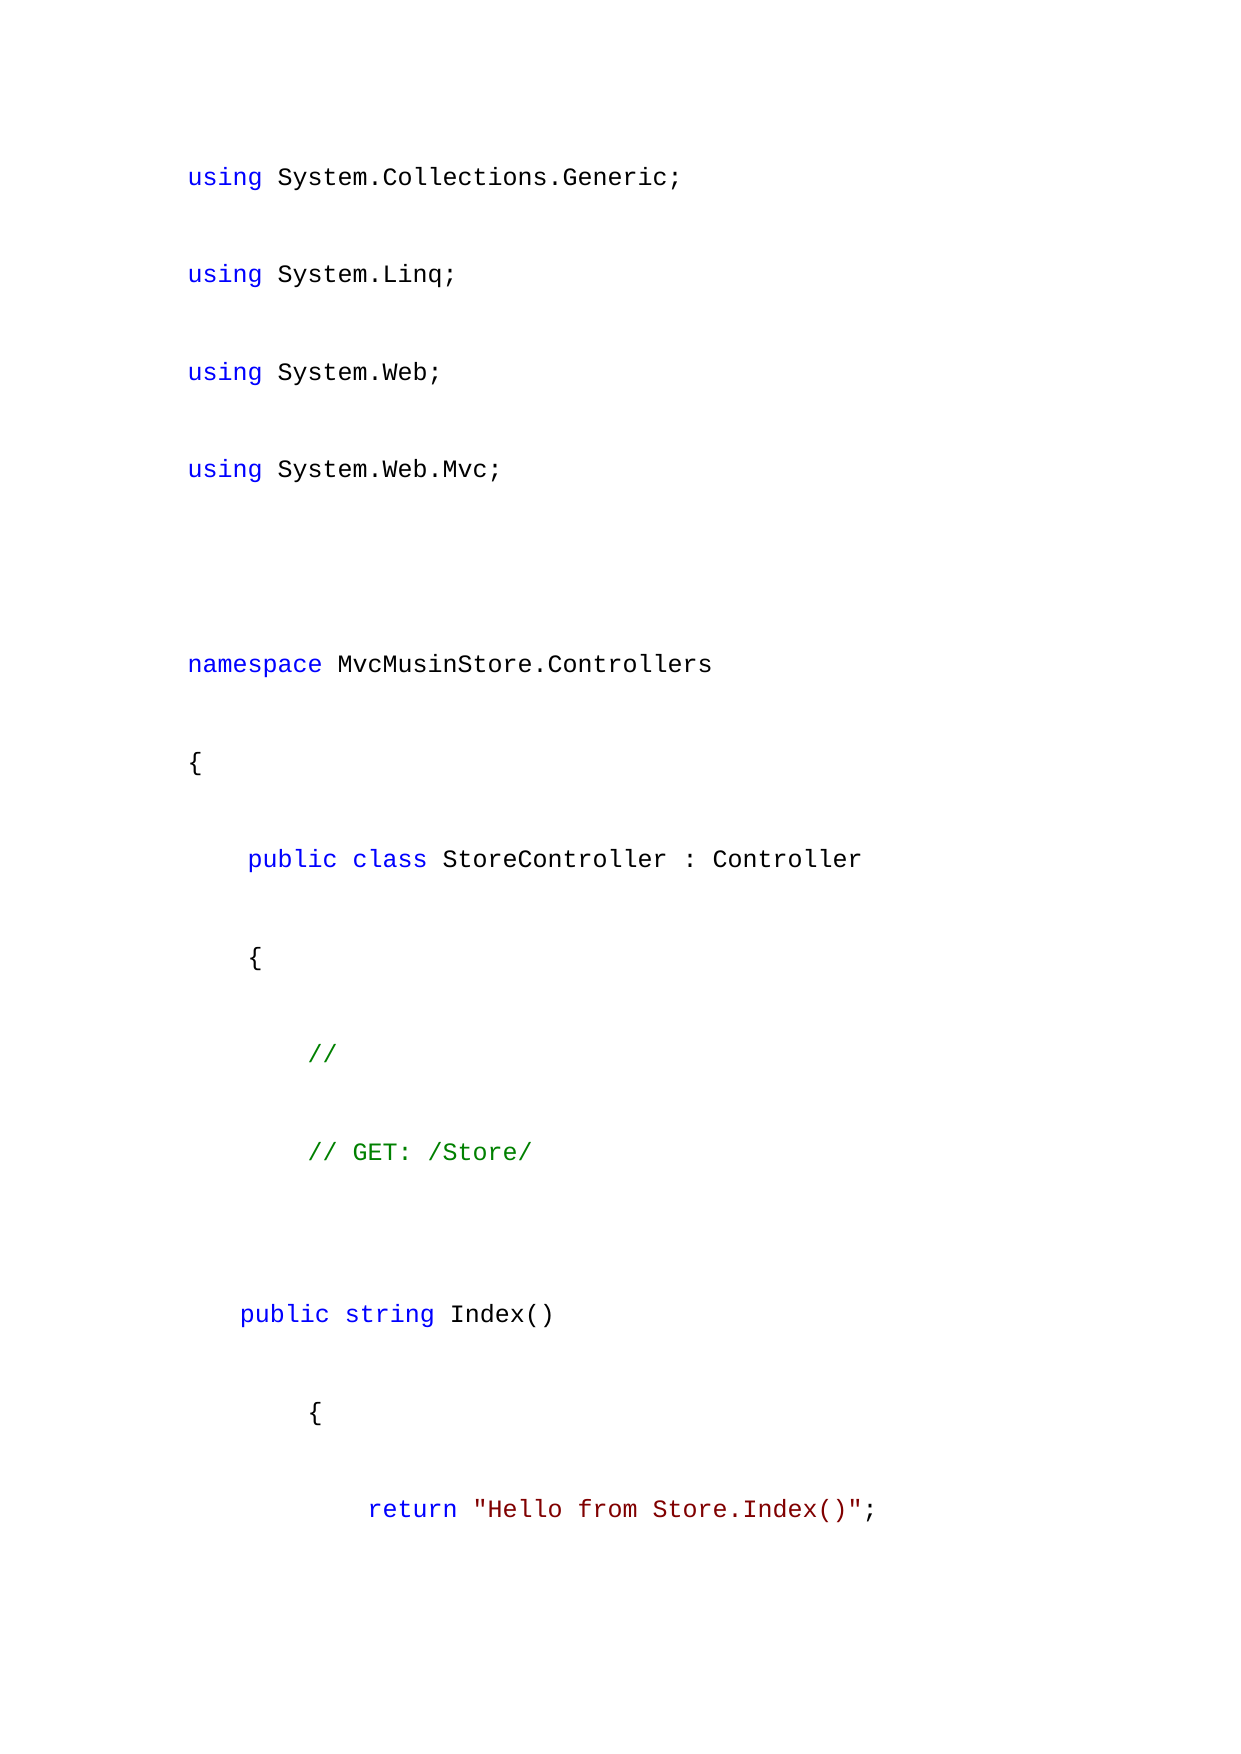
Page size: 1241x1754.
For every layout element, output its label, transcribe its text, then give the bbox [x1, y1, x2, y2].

text using System.Web; [187, 357, 1053, 454]
text using System.Web.Mvc; [187, 454, 1053, 552]
text { [187, 1397, 1053, 1494]
text using System.Linq; [187, 259, 1053, 357]
text public string Index() [187, 1299, 1053, 1397]
text { [187, 942, 1053, 1039]
text { [187, 747, 1053, 844]
text public class StoreController : Controller [187, 844, 1053, 942]
text namespace MvcMusinStore.Controllers [187, 649, 1053, 747]
text return "Hello from Store.Index()"; [187, 1494, 1053, 1592]
text using System.Collections.Generic; [187, 162, 1053, 259]
text // GET: /Store/ [187, 1137, 1053, 1299]
text // [187, 1039, 1053, 1137]
